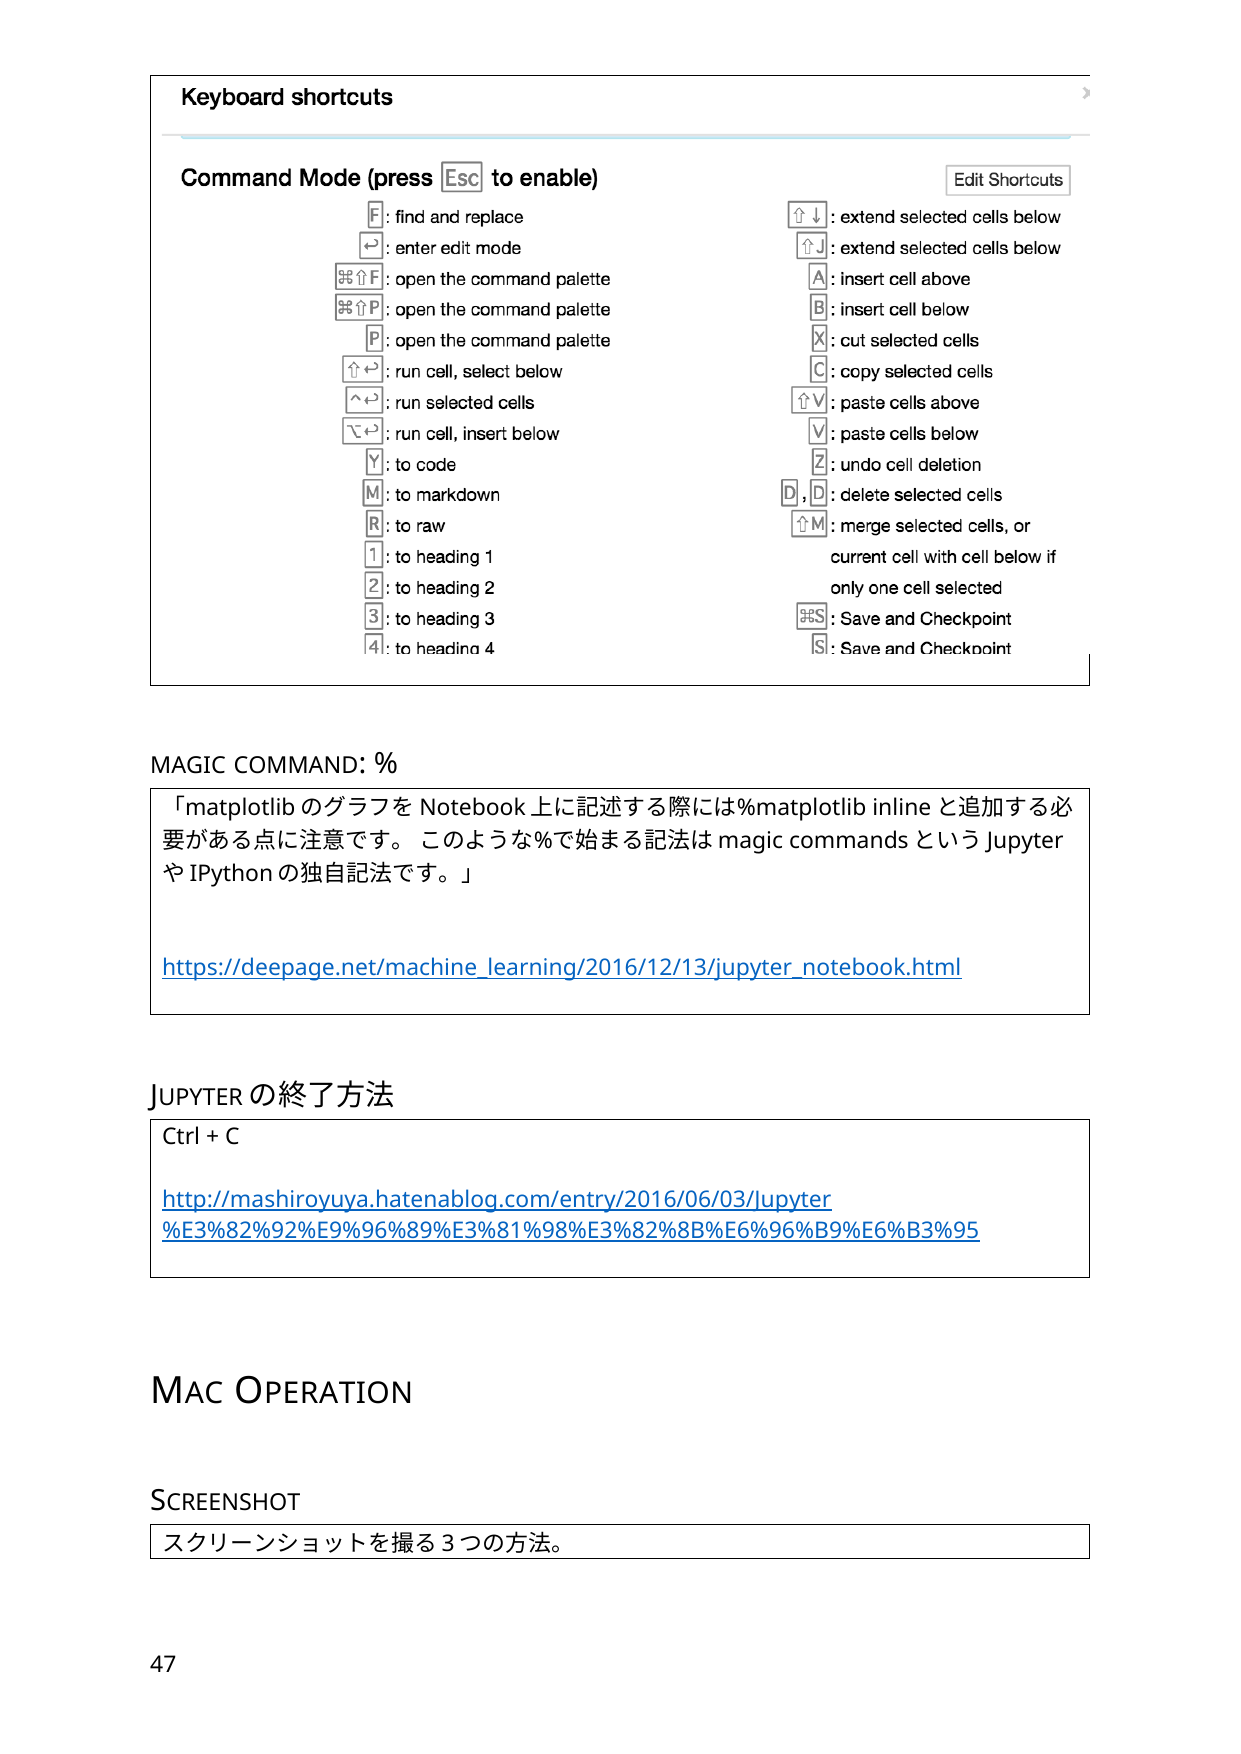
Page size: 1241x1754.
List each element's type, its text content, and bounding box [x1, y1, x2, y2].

table_header 「matplotlibのグラフをNotebook上に記述する際には%matplotlib inlineと追加する必要がある点に注意です。 このような%で始まる記法はmagic commandsというJupyterやIPythonの独自記法です。」 https://deepage.net/machine_learning/2016/12/13/jupyter_notebook.html [151, 789, 1089, 1014]
subtitle magic command: % [150, 743, 1090, 782]
subtitle Jupyterの終了方法 [150, 1071, 1090, 1114]
table_header Ctrl + C http://mashiroyuya.hatenablog.com/entry/2016/06/03/Jupyter%E3%82%92%E9%96%89%E3%81%98%E3%82%8B%E6%96%B9%E6%B3%95 [151, 1120, 1089, 1277]
picture [161, 76, 1090, 654]
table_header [151, 1525, 1089, 1558]
subtitle Screenshot [150, 1479, 1090, 1519]
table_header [151, 76, 1089, 685]
subtitle Mac Operation [150, 1363, 1090, 1414]
